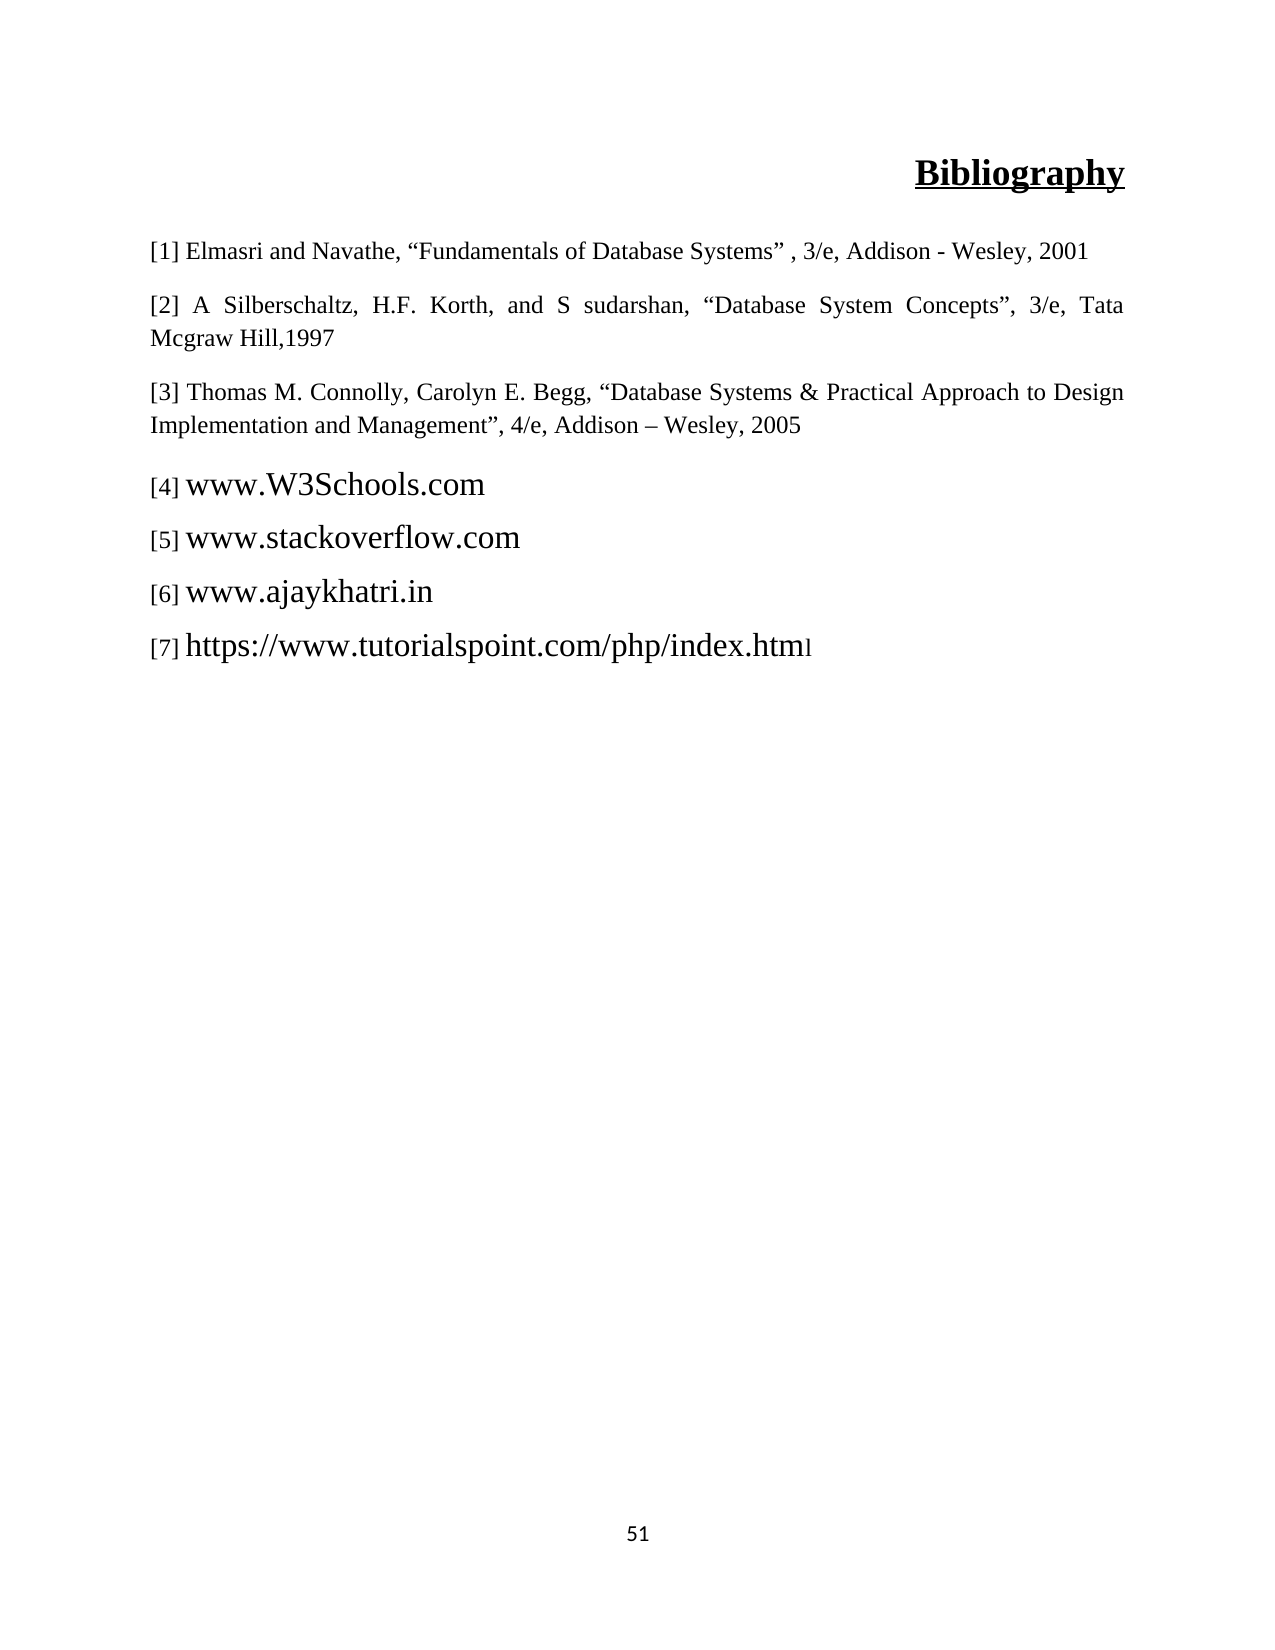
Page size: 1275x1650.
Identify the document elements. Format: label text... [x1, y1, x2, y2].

text [7] https://www.tutorialspoint.com/php/index.html [150, 626, 1125, 664]
title Bibliography [150, 150, 1125, 193]
text [6] www.ajaykhatri.in [150, 572, 1125, 610]
text [2] A Silberschaltz, H.F. Korth, and S sudarshan, “Database System Concepts”, 3/e, Tata Mcgraw Hill,1997 [150, 290, 1125, 352]
text [1] Elmasri and Navathe, “Fundamentals of Database Systems” , 3/e, Addison - Wesley, 2001 [150, 236, 1125, 265]
text [4] www.W3Schools.com [150, 464, 1125, 502]
text [5] www.stackoverflow.com [150, 518, 1125, 556]
text [3] Thomas M. Connolly, Carolyn E. Begg, “Database Systems & Practical Approach to Design Implementation and Management”, 4/e, Addison – Wesley, 2005 [150, 377, 1125, 439]
